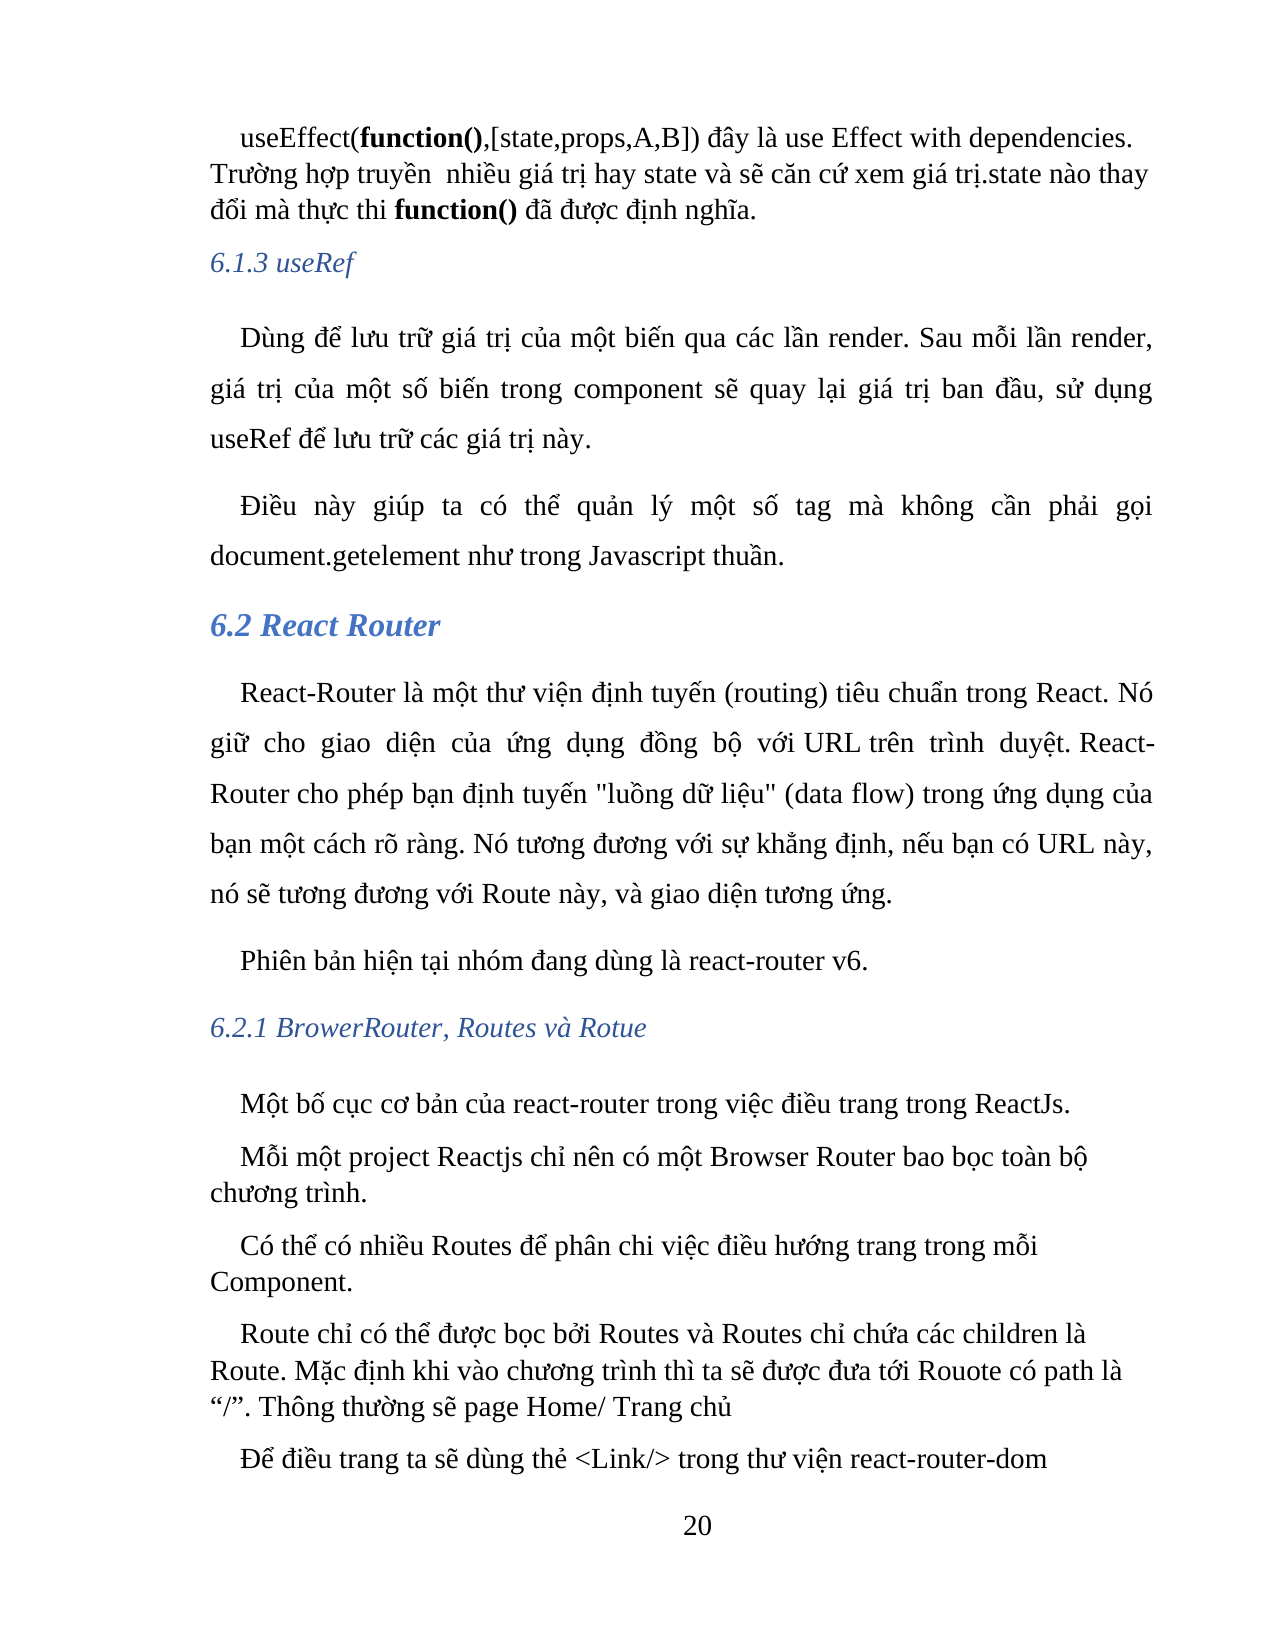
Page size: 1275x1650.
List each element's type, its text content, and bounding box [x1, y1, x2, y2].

text Dùng để lưu trữ giá trị của một biến qua các lần render. Sau mỗi lần render, giá trị của một số biến trong component sẽ quay lại giá trị ban đầu, sử dụng useRef để lưu trữ các giá trị này. [210, 320, 1155, 454]
text Có thể có nhiều Routes để phân chi việc điều hướng trang trong mỗi Component. [210, 1228, 1155, 1297]
text Mỗi một project Reactjs chỉ nên có một Browser Router bao bọc toàn bộ chương trình. [210, 1139, 1155, 1208]
text Phiên bản hiện tại nhóm đang dùng là react-router v6. [210, 943, 1155, 977]
text Một bố cục cơ bản của react-router trong việc điều trang trong ReactJs. [210, 1086, 1155, 1119]
text Điều này giúp ta có thể quản lý một số tag mà không cần phải gọi document.getelement như trong Javascript thuần. [210, 488, 1155, 572]
text useEffect(function(),[state,props,A,B]) đây là use Effect with dependencies. Trường hợp truyền nhiều giá trị hay state và sẽ căn cứ xem giá trị.state nào thay đổi mà thực thi function() đã được định nghĩa. [210, 120, 1155, 226]
subtitle useRef [210, 245, 1155, 279]
text Để điều trang ta sẽ dùng thẻ <Link/> trong thư viện react-router-dom [210, 1442, 1155, 1475]
text Route chỉ có thể được bọc bởi Routes và Routes chỉ chứa các children là Route. Mặc định khi vào chương trình thì ta sẽ được đưa tới Rouote có path là “/”. Thông thường sẽ page Home/ Trang chủ [210, 1317, 1155, 1422]
subtitle React Router [210, 605, 1155, 644]
subtitle BrowerRouter, Routes và Rotue [210, 1011, 1155, 1044]
text React-Router là một thư viện định tuyến (routing) tiêu chuẩn trong React. Nó giữ cho giao diện của ứng dụng đồng bộ với URL trên trình duyệt. React-Router cho phép bạn định tuyến "luồng dữ liệu" (data flow) trong ứng dụng của bạn một cách rõ ràng. Nó tương đương với sự khẳng định, nếu bạn có URL này, nó sẽ tương đương với Route này, và giao diện tương ứng. [210, 675, 1155, 910]
